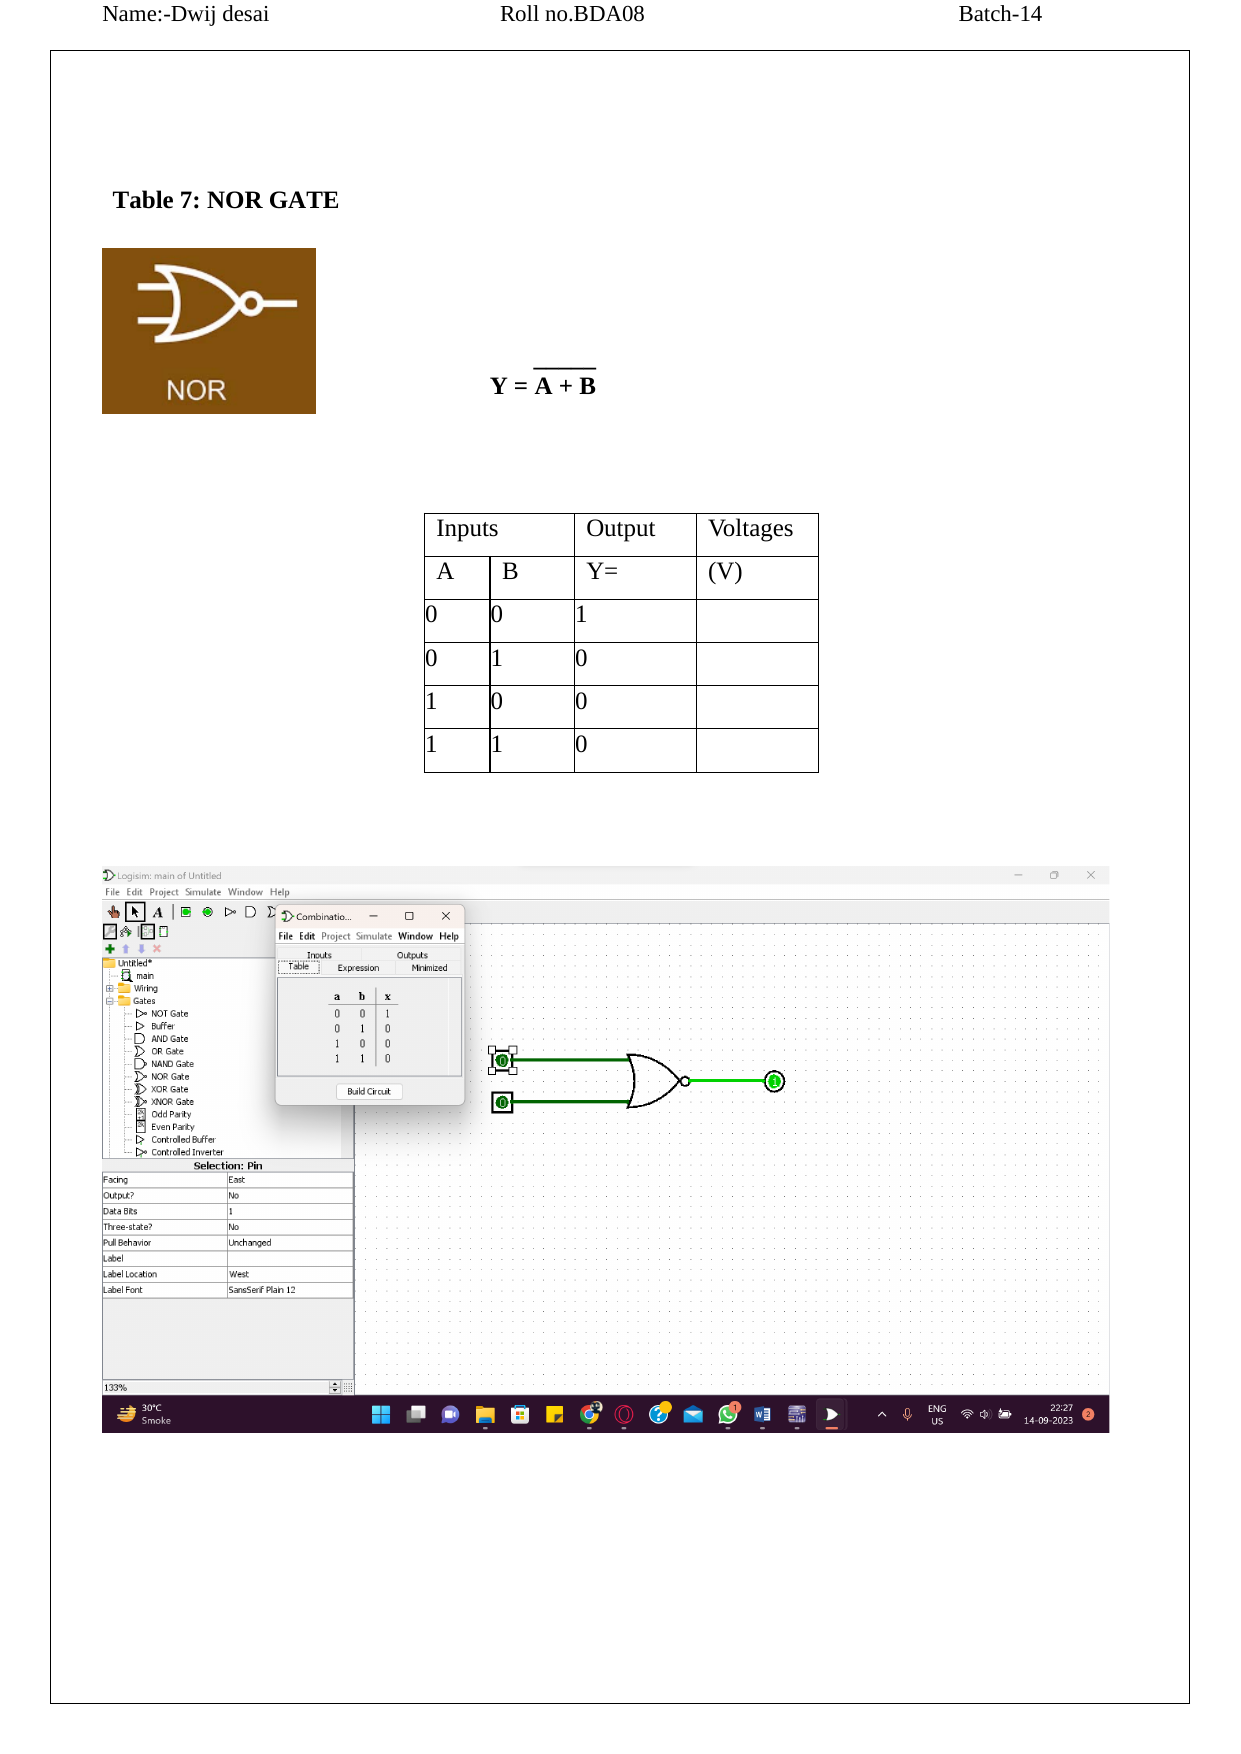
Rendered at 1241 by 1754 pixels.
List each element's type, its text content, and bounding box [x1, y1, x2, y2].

table_header Voltages [697, 514, 818, 556]
table_cell [697, 600, 818, 642]
table_cell Y= [575, 557, 696, 598]
subtitle _____ [316, 343, 1109, 371]
table_cell 0 [425, 600, 489, 642]
table_cell 1 [425, 729, 489, 772]
picture [102, 248, 316, 414]
table_cell [697, 643, 818, 685]
table_cell B [491, 557, 574, 598]
table_cell [697, 686, 818, 728]
subtitle Y = A + B [150, 371, 1109, 442]
table_cell [697, 729, 818, 772]
table_cell 0 [491, 600, 574, 642]
table_cell 1 [575, 600, 696, 642]
table_header Inputs [425, 514, 574, 556]
table_cell A [425, 557, 489, 598]
table_cell 0 [425, 643, 489, 685]
table_cell (V) [697, 557, 818, 598]
table_cell 1 [491, 729, 574, 772]
table_cell 1 [491, 643, 574, 685]
table_cell 1 [425, 686, 489, 728]
table_header Output [575, 514, 696, 556]
table_cell 0 [575, 686, 696, 728]
table_cell 0 [491, 686, 574, 728]
table_cell 0 [575, 643, 696, 685]
picture [102, 866, 1110, 1433]
list Table 7: NOR GATE [112, 185, 1109, 214]
table_cell 0 [575, 729, 696, 772]
